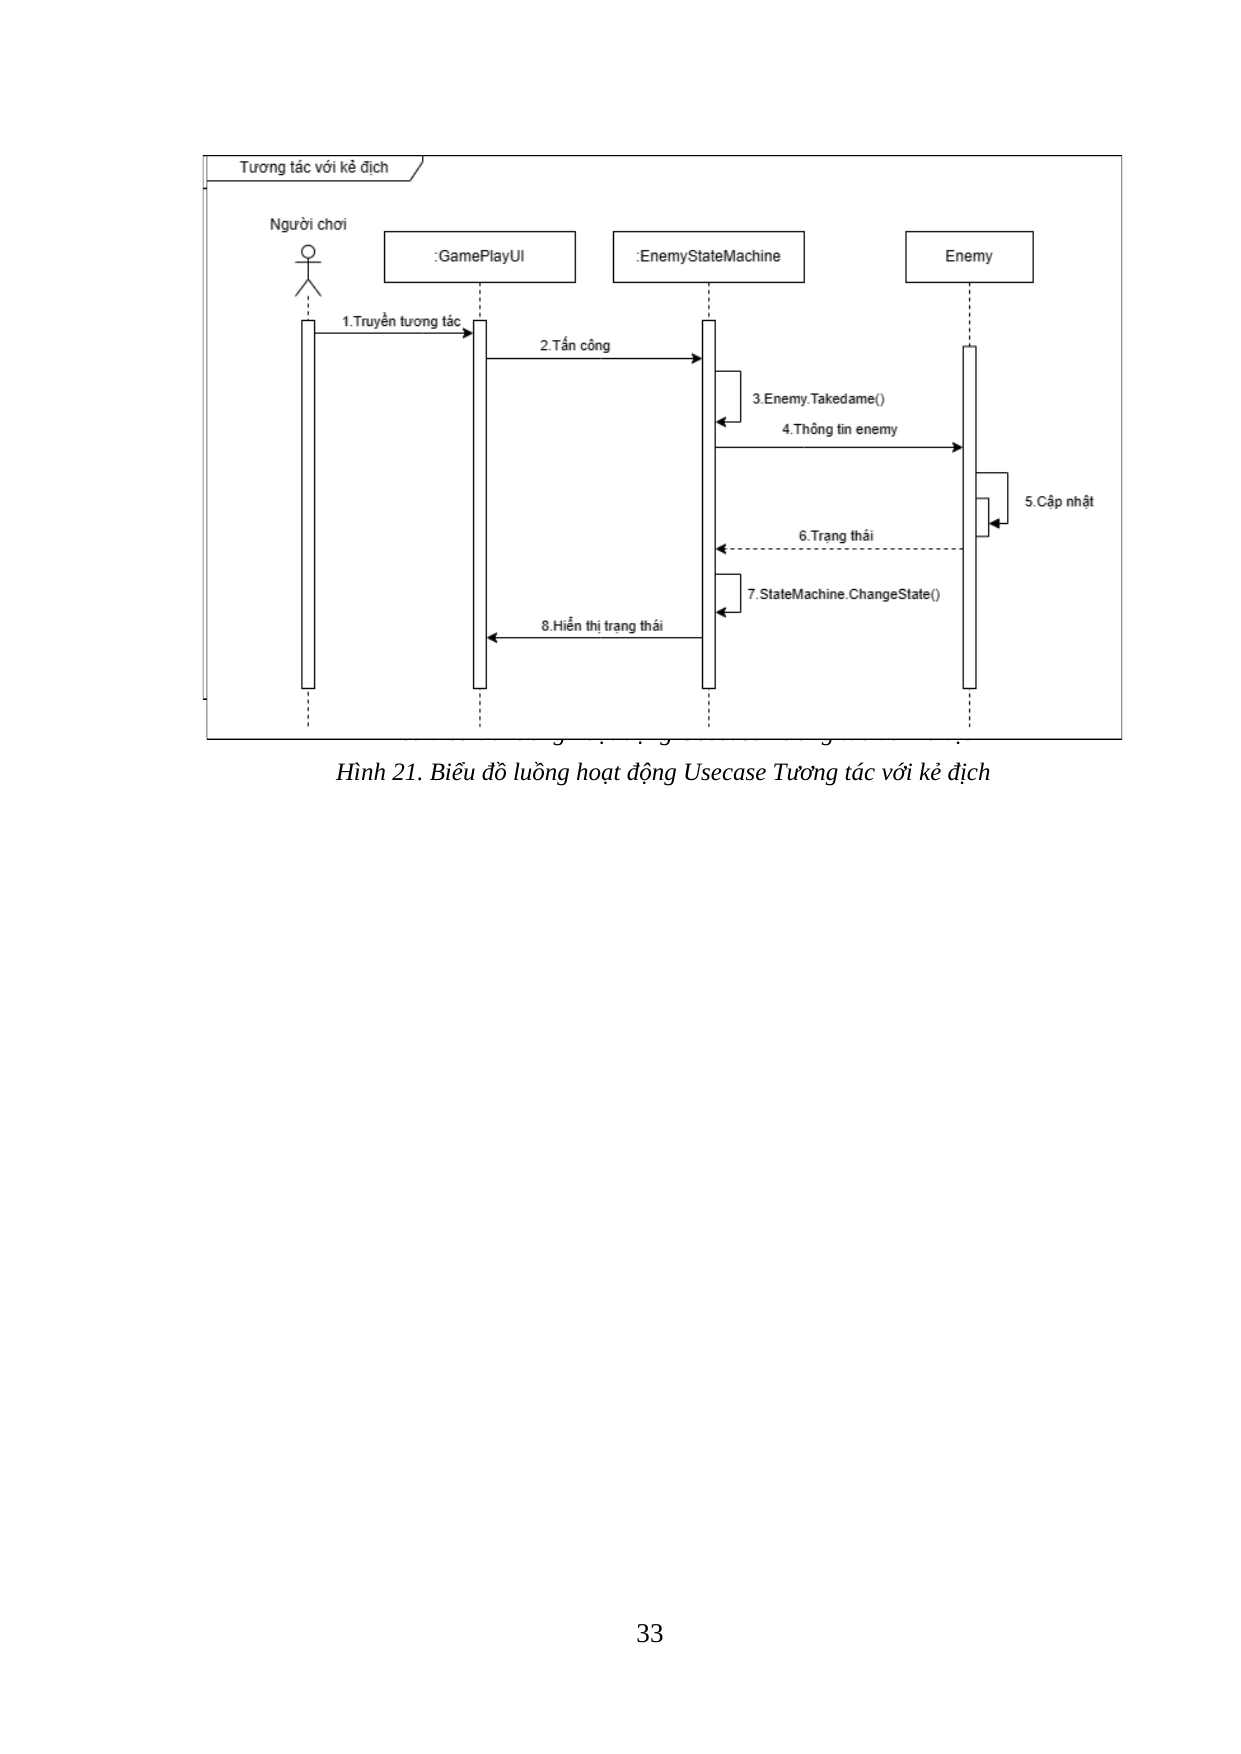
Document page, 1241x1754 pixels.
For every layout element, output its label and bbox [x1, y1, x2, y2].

picture [202, 155, 1123, 740]
